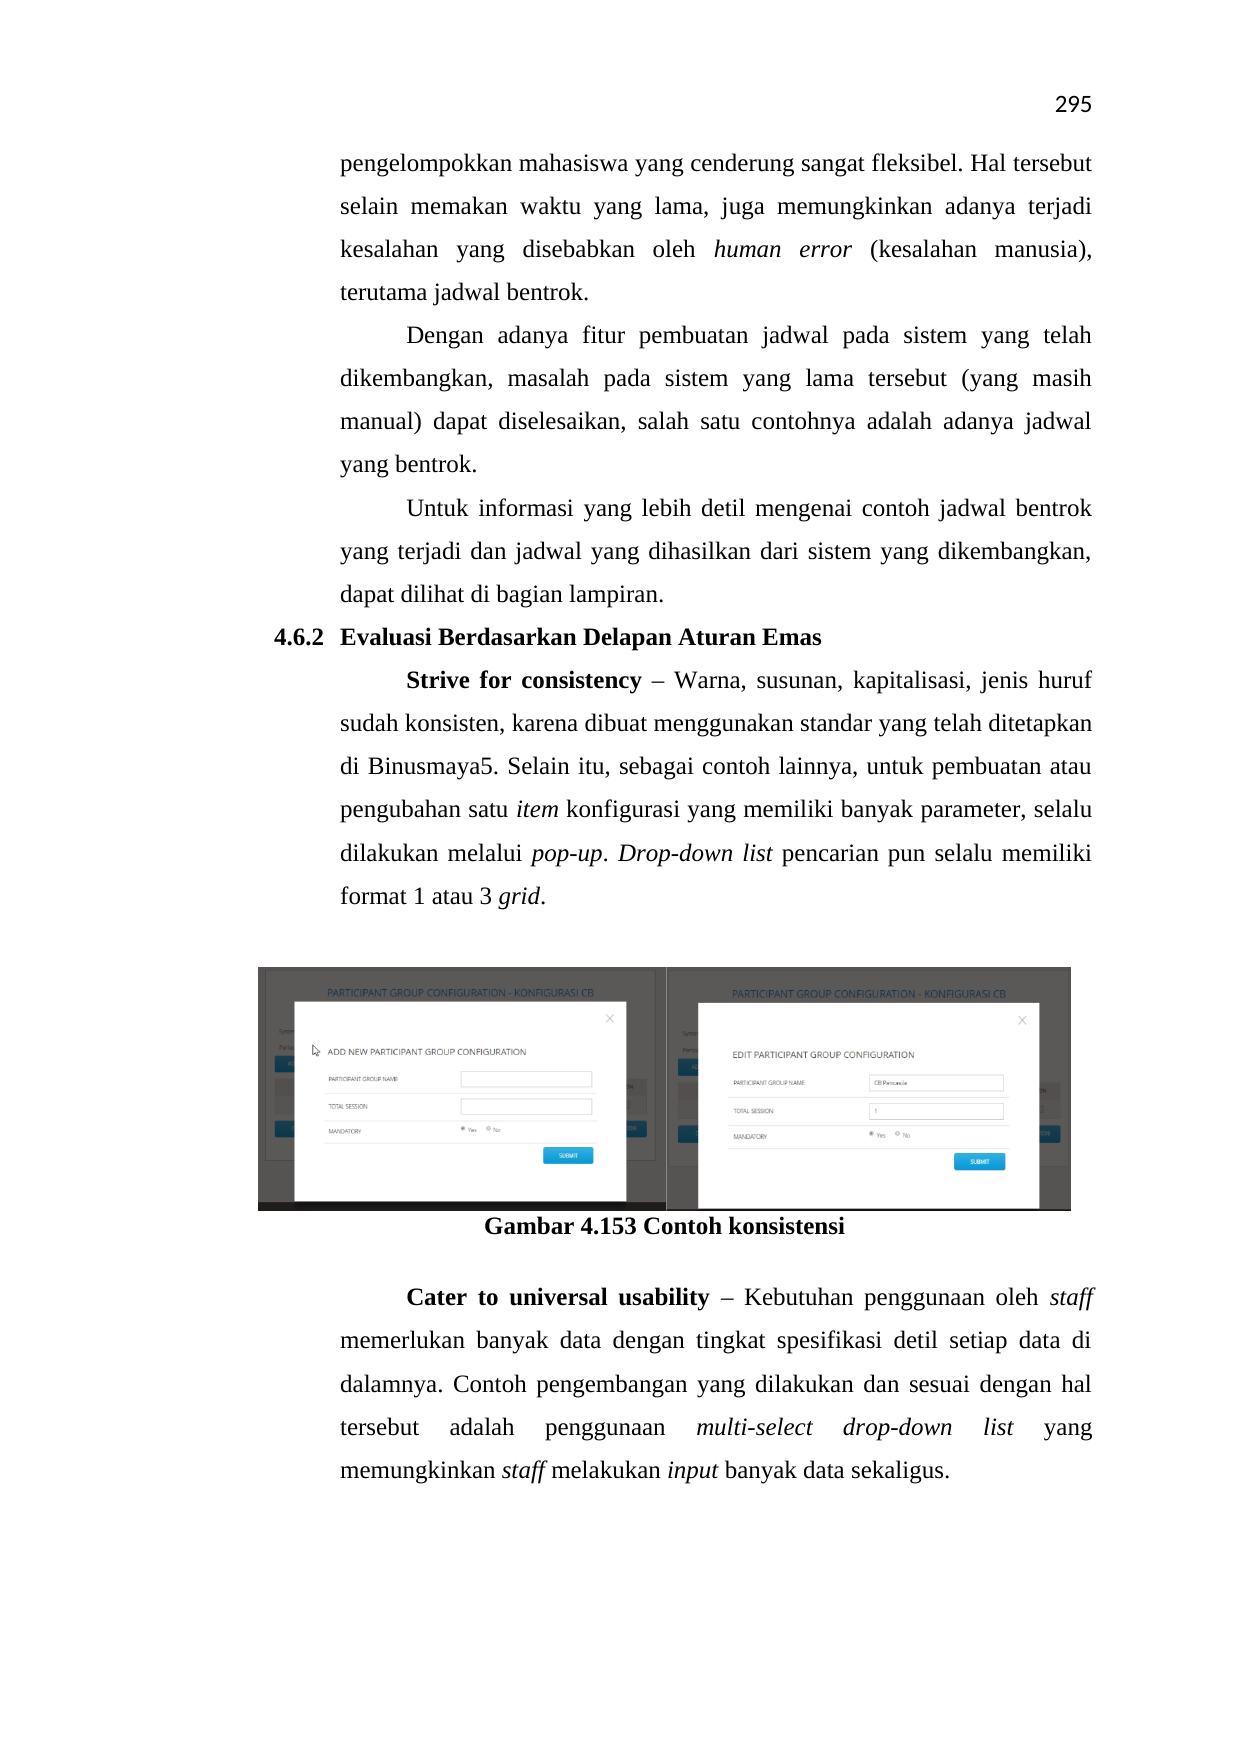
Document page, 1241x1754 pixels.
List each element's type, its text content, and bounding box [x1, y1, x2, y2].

picture [258, 967, 1071, 1211]
text Evaluasi Berdasarkan Delapan Aturan Emas [274, 622, 1092, 651]
text Dengan adanya fitur pembuatan jadwal pada sistem yang telah dikembangkan, masalah pada sistem yang lama tersebut (yang masih manual) dapat diselesaikan, salah satu contohnya adalah adanya jadwal yang bentrok. [340, 320, 1092, 478]
text Strive for consistency – Warna, susunan, kapitalisasi, jenis huruf sudah konsisten, karena dibuat menggunakan standar yang telah ditetapkan di Binusmaya5. Selain itu, sebagai contoh lainnya, untuk pembuatan atau pengubahan satu item konfigurasi yang memiliki banyak parameter, selalu dilakukan melalui pop-up. Drop-down list pencarian pun selalu memiliki format 1 atau 3 grid. [340, 665, 1092, 909]
text Cater to universal usability – Kebutuhan penggunaan oleh staff memerlukan banyak data dengan tingkat spesifikasi detil setiap data di dalamnya. Contoh pengembangan yang dilakukan dan sesuai dengan hal tersebut adalah penggunaan multi-select drop-down list yang memungkinkan staff melakukan input banyak data sekaligus. [340, 1282, 1092, 1484]
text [340, 148, 1092, 306]
text Untuk informasi yang lebih detil mengenai contoh jadwal bentrok yang terjadi dan jadwal yang dihasilkan dari sistem yang dikembangkan, dapat dilihat di bagian lampiran. [340, 493, 1092, 608]
